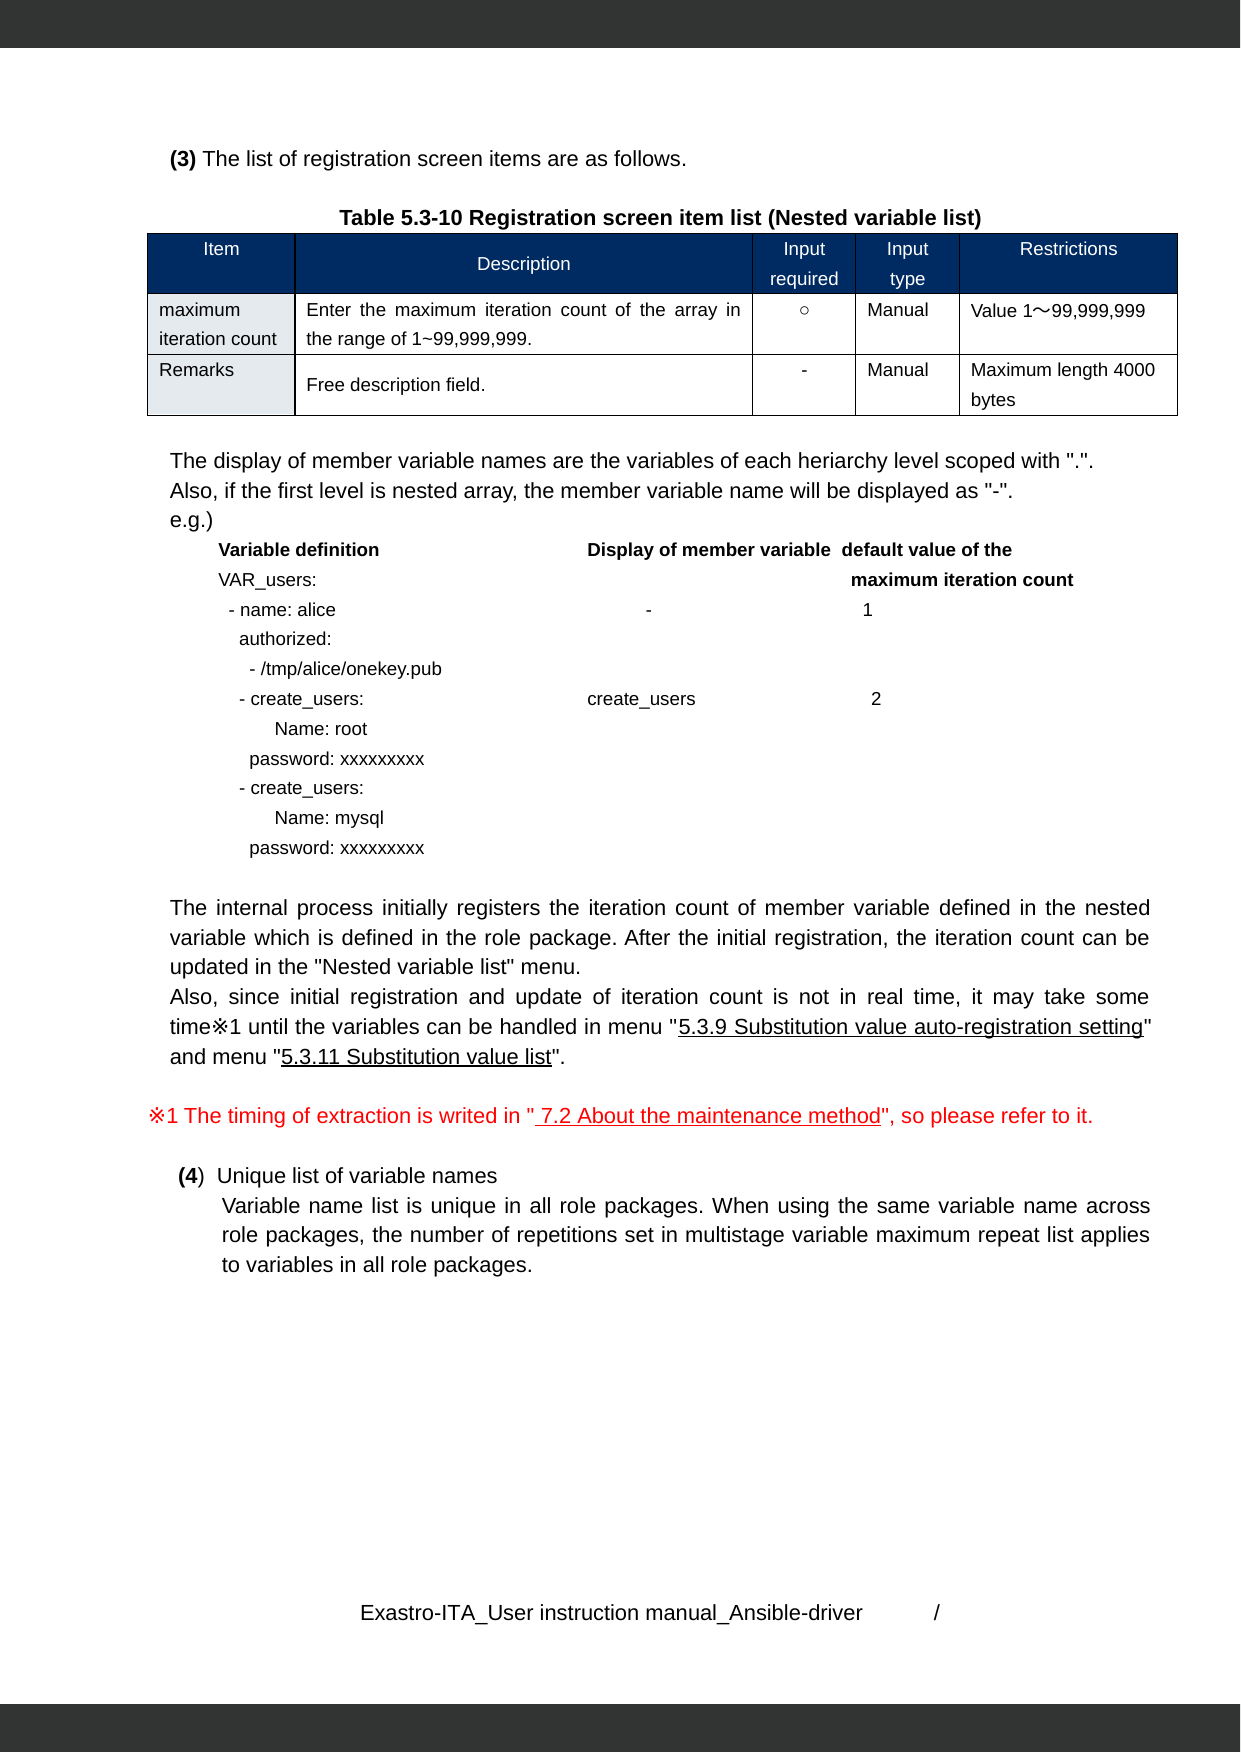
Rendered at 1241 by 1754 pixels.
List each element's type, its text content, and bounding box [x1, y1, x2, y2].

table_cell Enter the maximum iteration count of the array in the range of 1~99,999,999. [296, 294, 752, 354]
table_header Variable definition VAR_users: - name: alice authorized: - /tmp/alice/onekey.pub - create_users: Name: root password: xxxxxxxxx - create_users: Name: mysql password: xxxxxxxxx [207, 535, 576, 862]
table_cell Remarks [148, 355, 294, 414]
table_cell Free description field. [296, 355, 752, 414]
table_header Input type [856, 234, 959, 293]
table_header Input required [753, 234, 855, 293]
table_header Restrictions [960, 234, 1177, 293]
table_header Item [148, 234, 294, 293]
text The internal process initially registers the iteration count of member variable defined in the nested variable which is defined in the role package. After the initial registration, the iteration count can be updated in the "Nested variable list" menu. [169, 892, 1152, 982]
table_cell maximum iteration count [148, 294, 294, 354]
table_cell Manual [856, 355, 959, 414]
text (3) The list of registration screen items are as follows. [169, 143, 1152, 173]
text The display of member variable names are the variables of each heriarchy level scoped with ".". [169, 445, 1152, 475]
picture [0, 1704, 1241, 1752]
table_header Description [296, 234, 752, 293]
table_cell Manual [856, 294, 959, 354]
list (4) Unique list of variable names [178, 1160, 1152, 1190]
table_header Display of member variable default value of the maximum iteration count 1 create_users 2 [576, 535, 1122, 862]
text Table 5.3-10 Registration screen item list (Nested variable list) [169, 203, 1152, 233]
table_cell ○ [753, 294, 855, 354]
text Also, if the first level is nested array, the member variable name will be displayed as "-". [169, 475, 1152, 505]
list Variable name list is unique in all role packages. When using the same variable name across role packages, the number of repetitions set in multistage variable maximum repeat list applies to variables in all role packages. [222, 1190, 1152, 1279]
table_cell Maximum length 4000 bytes [960, 355, 1177, 414]
text Also, since initial registration and update of iteration count is not in real time, it may take some time※1 until the variables can be handled in menu "5.3.9 Substitution value auto-registration setting" and menu "5.3.11 Substitution value list". [169, 982, 1152, 1071]
picture [0, 0, 1241, 48]
table_cell - [753, 355, 855, 414]
table_cell Value 1～99,999,999 [960, 294, 1177, 354]
text e.g.) [169, 505, 1152, 535]
text ※1 The timing of extraction is writed in " 7.2 About the maintenance method", so please refer to it. [148, 1101, 1152, 1131]
